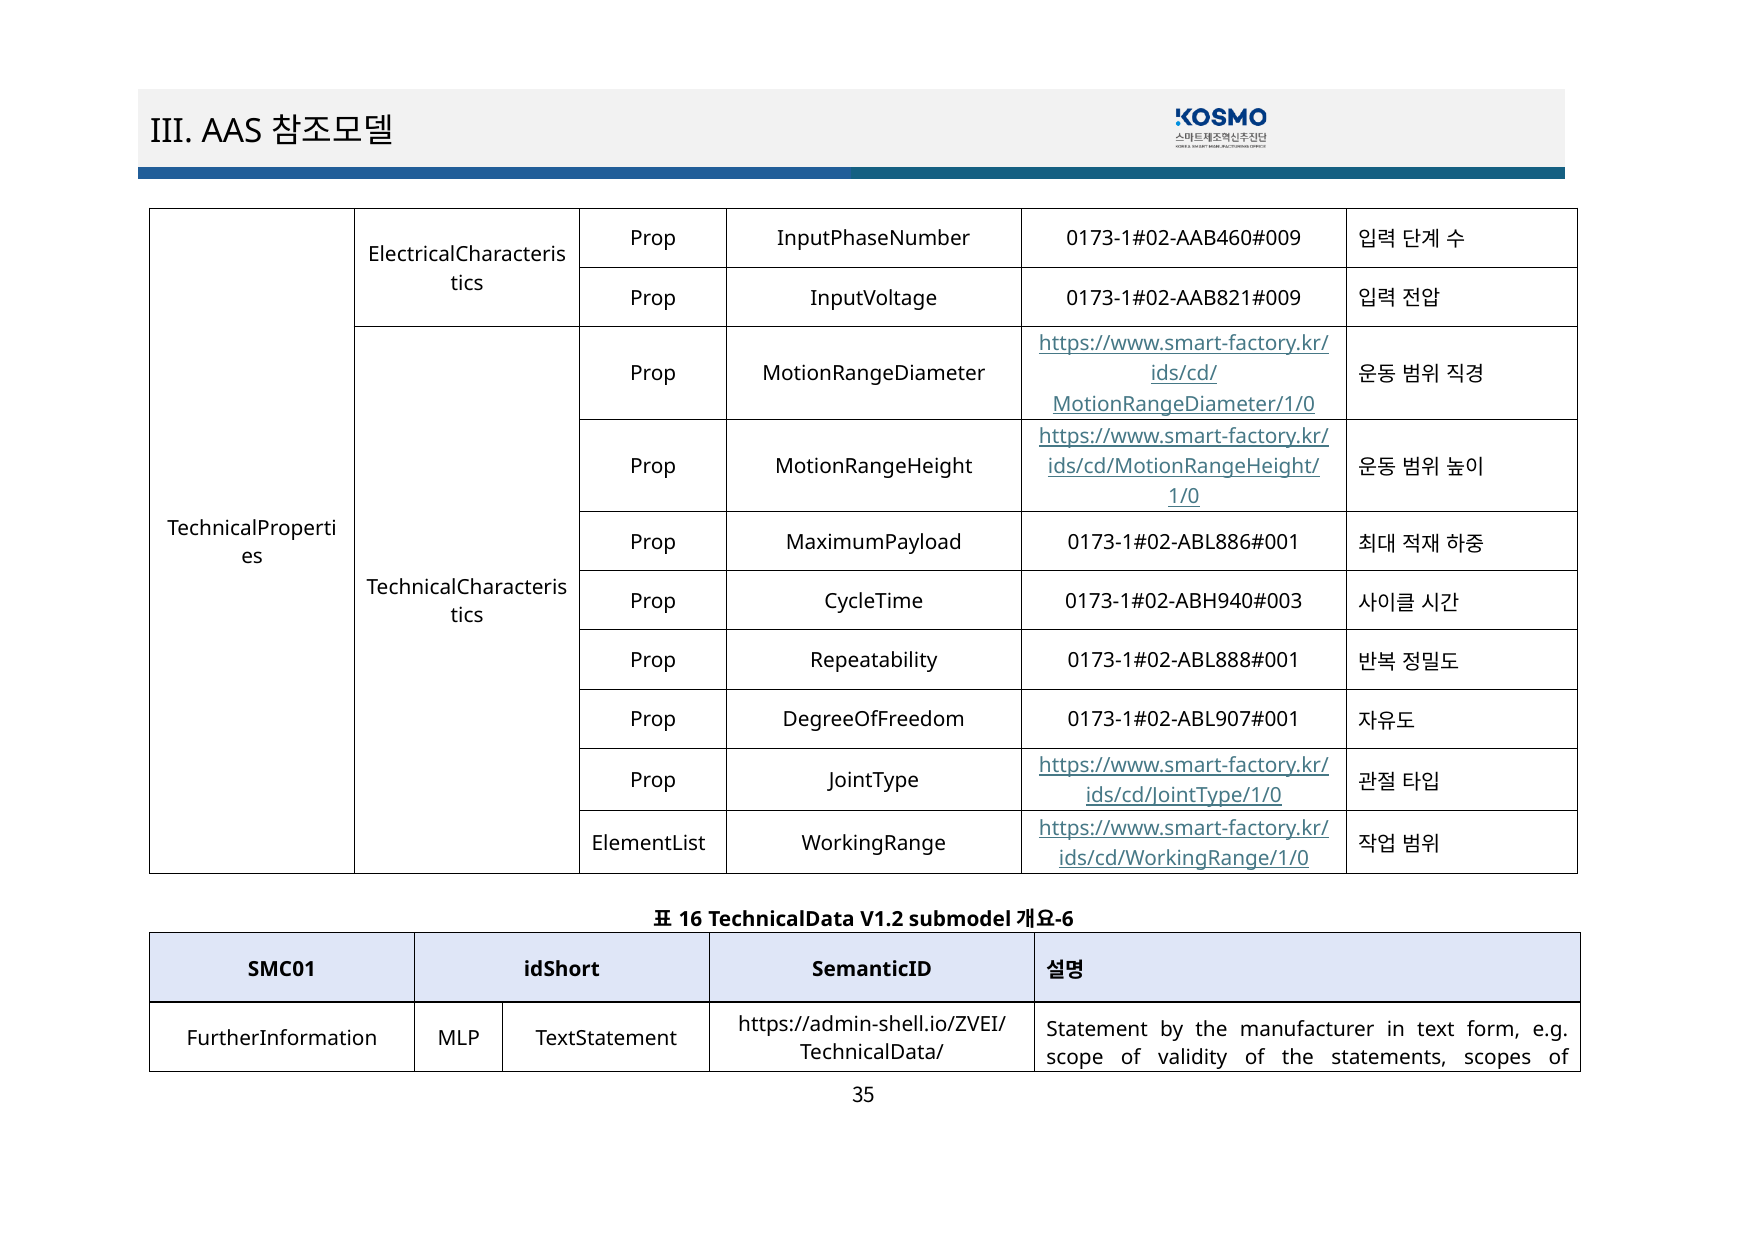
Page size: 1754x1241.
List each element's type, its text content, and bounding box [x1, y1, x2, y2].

table_cell Prop [580, 209, 726, 267]
table_cell Prop [580, 749, 726, 810]
table_cell https://www.smart-factory.kr/ids/cd/MotionRangeHeight/1/0 [1022, 420, 1346, 511]
table_cell 최대 적재 하중 [1347, 512, 1577, 570]
table_cell FurtherInformation [150, 1003, 414, 1071]
table_cell Prop [580, 420, 726, 511]
table_cell Prop [580, 571, 726, 629]
table_cell Prop [580, 512, 726, 570]
table_cell 0173-1#02-ABL907#001 [1022, 690, 1346, 747]
table_header SMC01 [150, 933, 414, 1001]
table_cell 입력 전압 [1347, 268, 1577, 326]
table_cell MotionRangeHeight [727, 420, 1021, 511]
table_cell 운동 범위 높이 [1347, 420, 1577, 511]
table_header 설명 [1035, 933, 1580, 1001]
table_cell Prop [580, 268, 726, 326]
table_cell https://admin-shell.io/ZVEI/TechnicalData/TextStatement/1/1 [710, 1003, 1034, 1071]
table_cell 0173-1#02-ABH940#003 [1022, 571, 1346, 629]
table_cell 사이클 시간 [1347, 571, 1577, 629]
table_cell 운동 범위 직경 [1347, 327, 1577, 418]
table_cell ElectricalCharacteristics [355, 209, 579, 326]
table_cell https://www.smart-factory.kr/ids/cd/JointType/1/0 [1022, 749, 1346, 810]
table_cell 0173-1#02-ABL886#001 [1022, 512, 1346, 570]
table_cell InputVoltage [727, 268, 1021, 326]
table_cell 0173-1#02-AAB821#009 [1022, 268, 1346, 326]
table_header idShort [415, 933, 709, 1001]
picture [1175, 108, 1267, 148]
table_cell ElementList [580, 811, 726, 872]
table_cell 0173-1#02-ABL888#001 [1022, 630, 1346, 688]
table_cell Prop [580, 327, 726, 418]
table_cell JointType [727, 749, 1021, 810]
table_cell CycleTime [727, 571, 1021, 629]
table_cell InputPhaseNumber [727, 209, 1021, 267]
table_cell 0173-1#02-AAB460#009 [1022, 209, 1346, 267]
table_cell MaximumPayload [727, 512, 1021, 570]
table_cell https://www.smart-factory.kr/ids/cd/WorkingRange/1/0 [1022, 811, 1346, 872]
table_cell Prop [580, 630, 726, 688]
table_cell MotionRangeDiameter [727, 327, 1021, 418]
table_cell 관절 타입 [1347, 749, 1577, 810]
table_cell 자유도 [1347, 690, 1577, 747]
table_cell Prop [580, 690, 726, 747]
table_cell 반복 정밀도 [1347, 630, 1577, 688]
table_cell Repeatability [727, 630, 1021, 688]
table_cell https://www.smart-factory.kr/ids/cd/MotionRangeDiameter/1/0 [1022, 327, 1346, 418]
table_cell TechnicalCharacteristics [355, 327, 579, 872]
table_cell DegreeOfFreedom [727, 690, 1021, 747]
table_cell WorkingRange [727, 811, 1021, 872]
table_cell TechnicalProperties [150, 209, 354, 872]
table_cell 입력 단계 수 [1347, 209, 1577, 267]
table_cell TextStatement [503, 1003, 709, 1071]
table_cell MLP [415, 1003, 502, 1071]
table_header SemanticID [710, 933, 1034, 1001]
table_cell 작업 범위 [1347, 811, 1577, 872]
